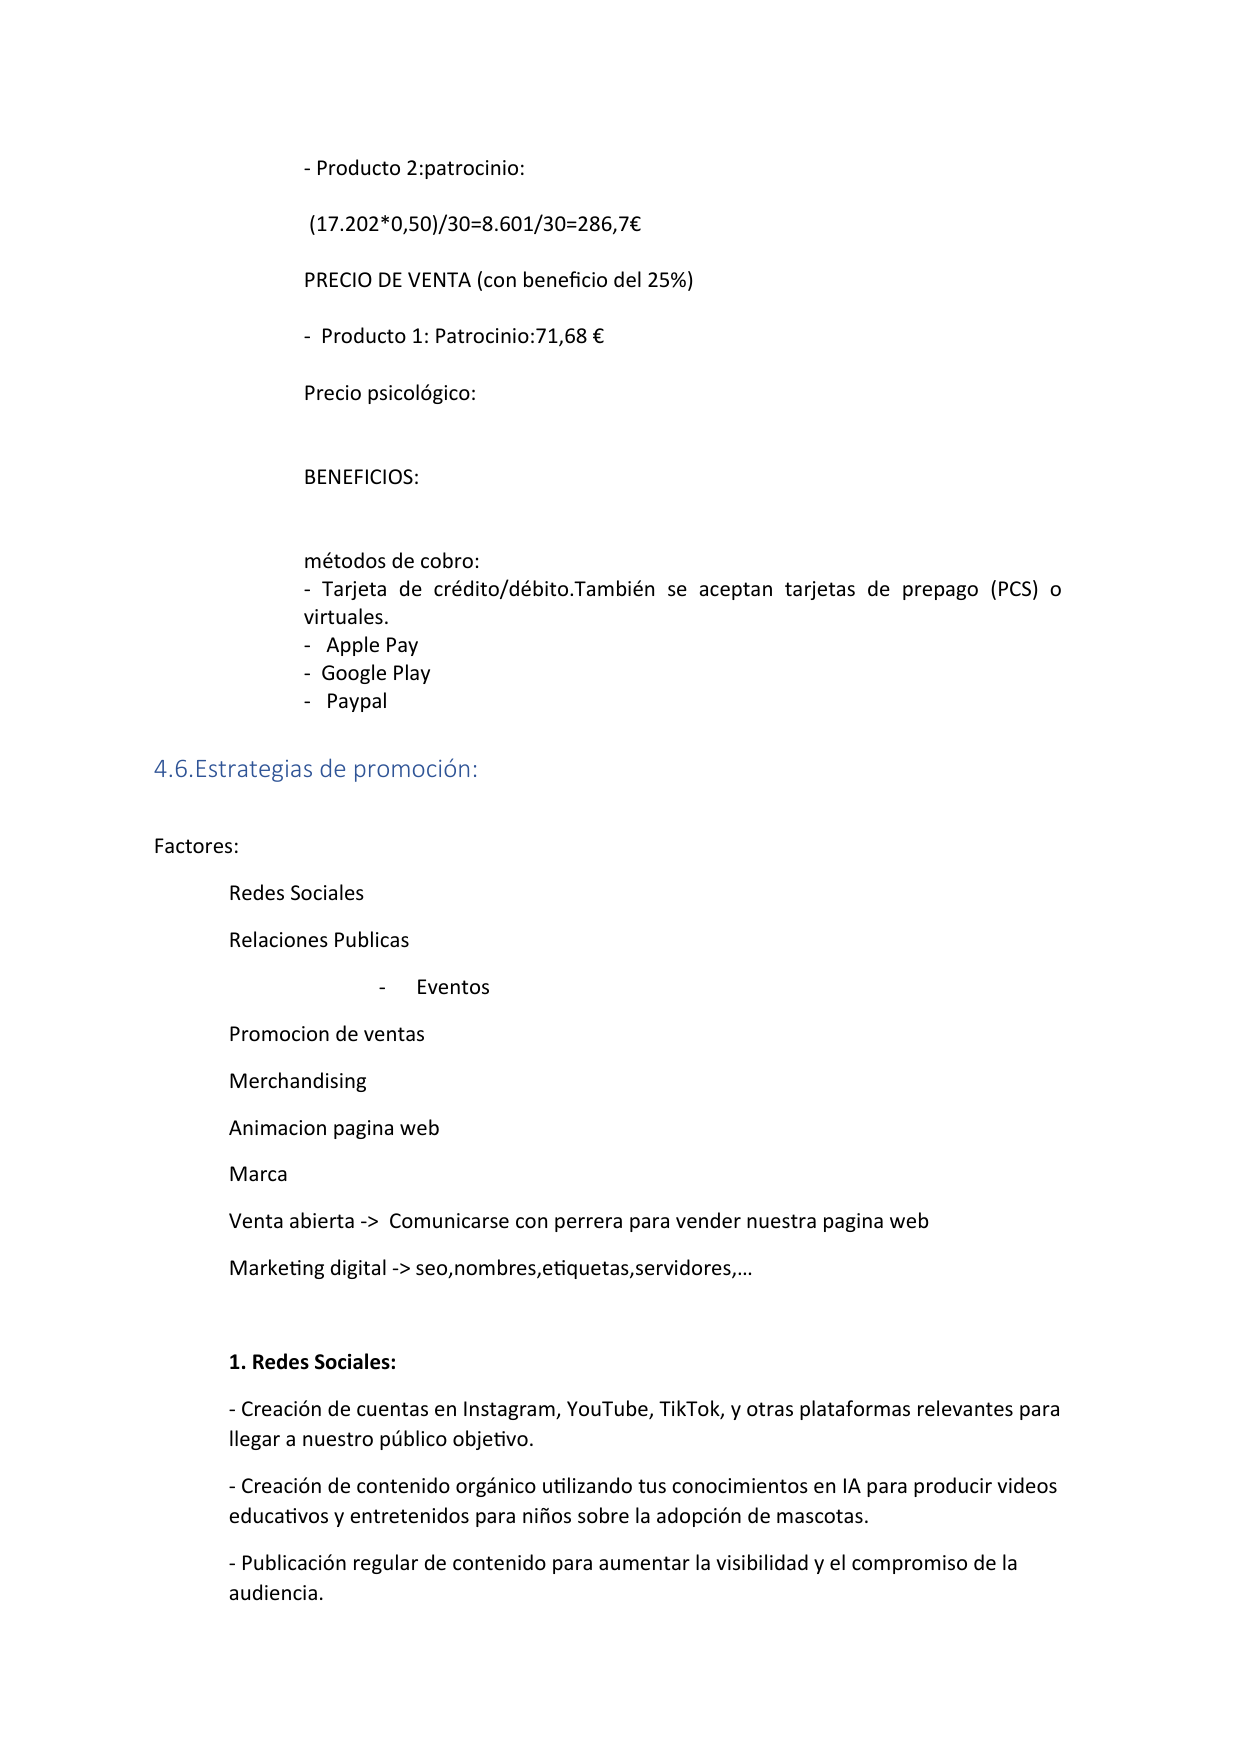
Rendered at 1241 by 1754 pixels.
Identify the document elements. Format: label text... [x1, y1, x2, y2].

text - Creación de contenido orgánico utilizando tus conocimientos en IA para producir videos educativos y entretenidos para niños sobre la adopción de mascotas. [229, 1471, 1063, 1529]
text Promocion de ventas [229, 1019, 1063, 1047]
text Relaciones Publicas [154, 925, 1063, 953]
text 1. Redes Sociales: [229, 1347, 1063, 1375]
text - Google Play [304, 658, 1063, 686]
text Venta abierta -> Comunicarse con perrera para vender nuestra pagina web [229, 1206, 1063, 1234]
text Factores: [154, 831, 1063, 859]
text - Paypal [304, 686, 1063, 714]
text Marketing digital -> seo,nombres,etiquetas,servidores,… [229, 1253, 1063, 1281]
text - Producto 2:patrocinio: [304, 153, 1063, 182]
text Precio psicológico: [304, 378, 1063, 406]
text métodos de cobro: [304, 546, 1063, 574]
text - Creación de cuentas en Instagram, YouTube, TikTok, y otras plataformas relevantes para llegar a nuestro público objetivo. [229, 1394, 1063, 1452]
text BENEFICIOS: [304, 434, 1063, 490]
text PRECIO DE VENTA (con beneficio del 25%) [304, 266, 1063, 294]
text - Producto 1: Patrocinio:71,68 € [304, 322, 1063, 350]
text Animacion pagina web [229, 1113, 1063, 1141]
text (17.202*0,50)/30=8.601/30=286,7€ [304, 209, 1063, 238]
text Marca [229, 1159, 1063, 1187]
list Eventos [379, 972, 1063, 1000]
text - Tarjeta de crédito/débito.También se aceptan tarjetas de prepago (PCS) o virtuales. [304, 574, 1063, 630]
text Redes Sociales [154, 878, 1063, 906]
text - Publicación regular de contenido para aumentar la visibilidad y el compromiso de la audiencia. [229, 1548, 1063, 1606]
subtitle 4.6.Estrategias de promoción: [154, 751, 1063, 784]
text - Apple Pay [304, 630, 1063, 658]
text Merchandising [229, 1066, 1063, 1094]
